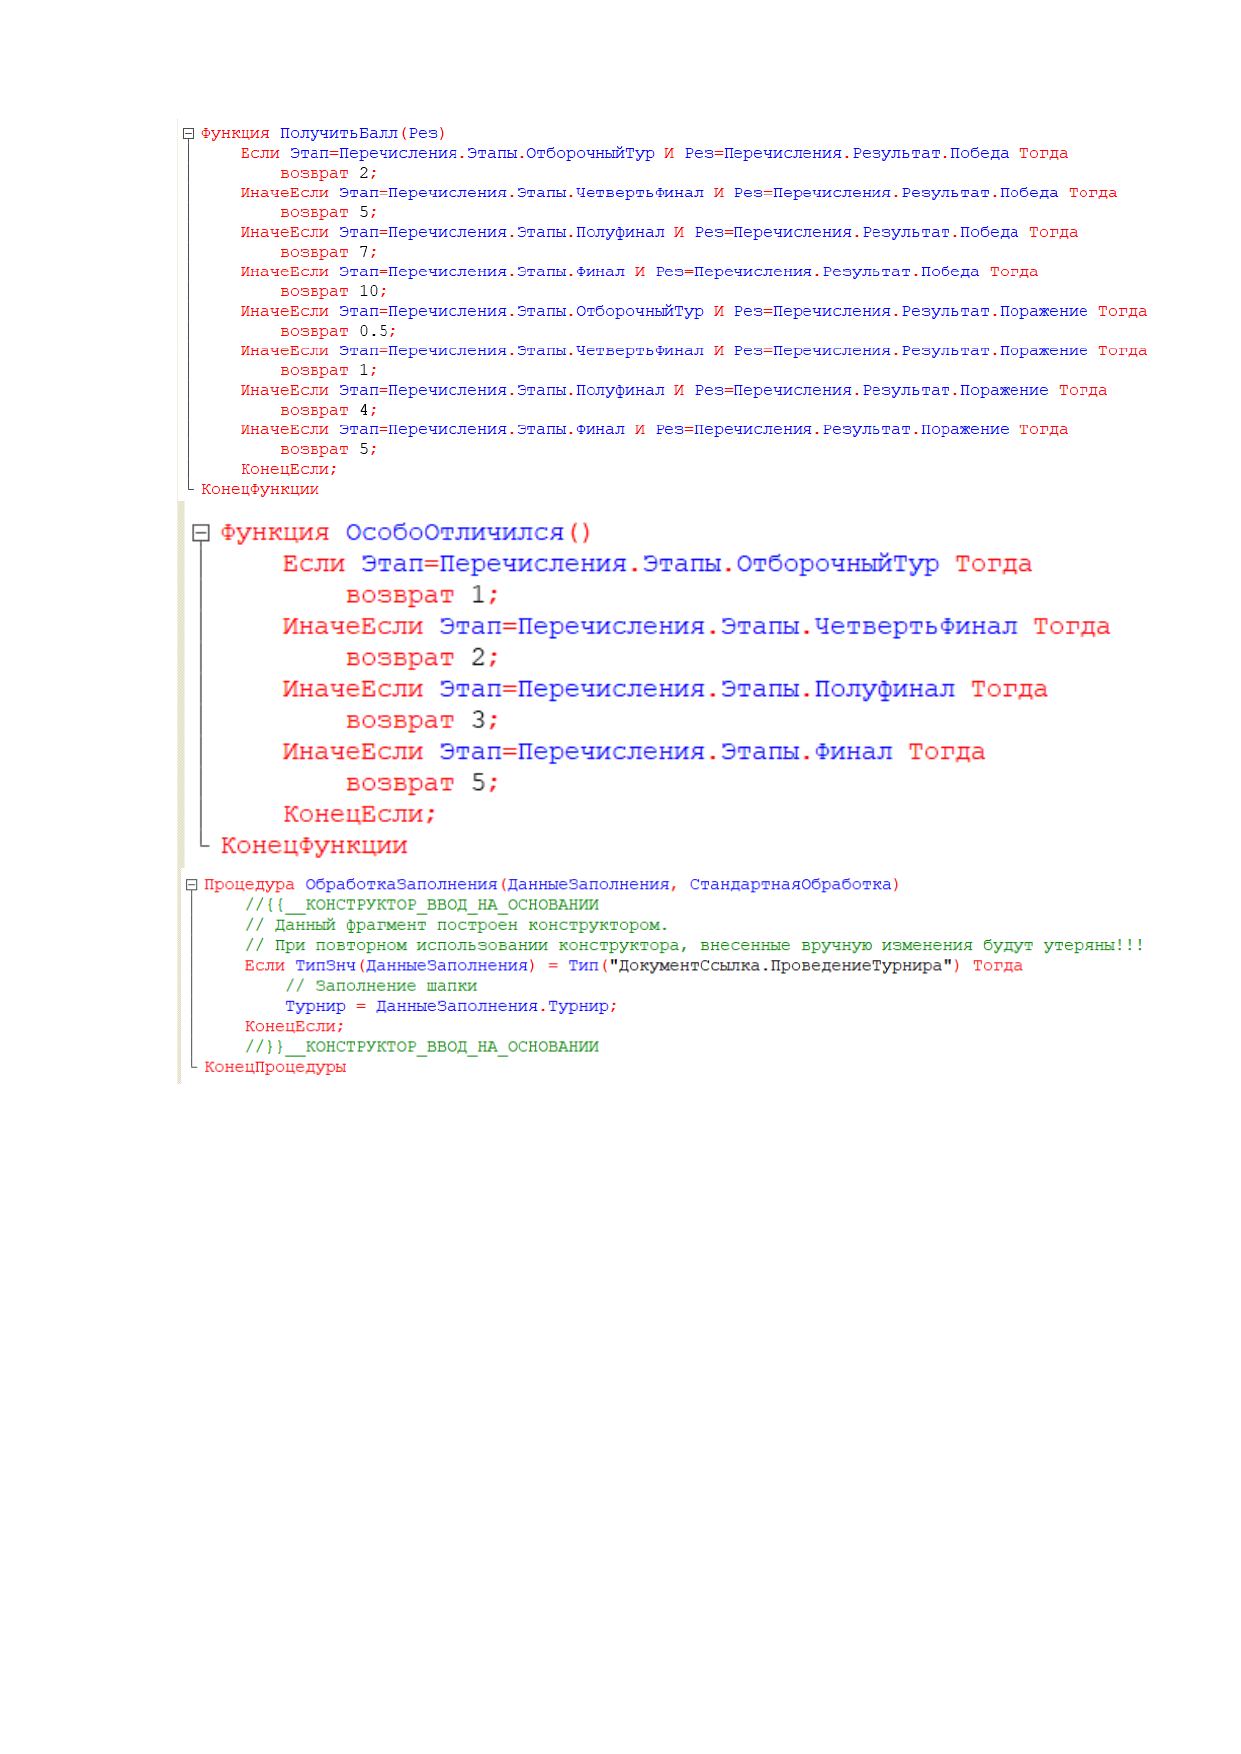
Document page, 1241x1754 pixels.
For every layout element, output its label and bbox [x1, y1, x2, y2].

picture [177, 118, 1152, 1084]
